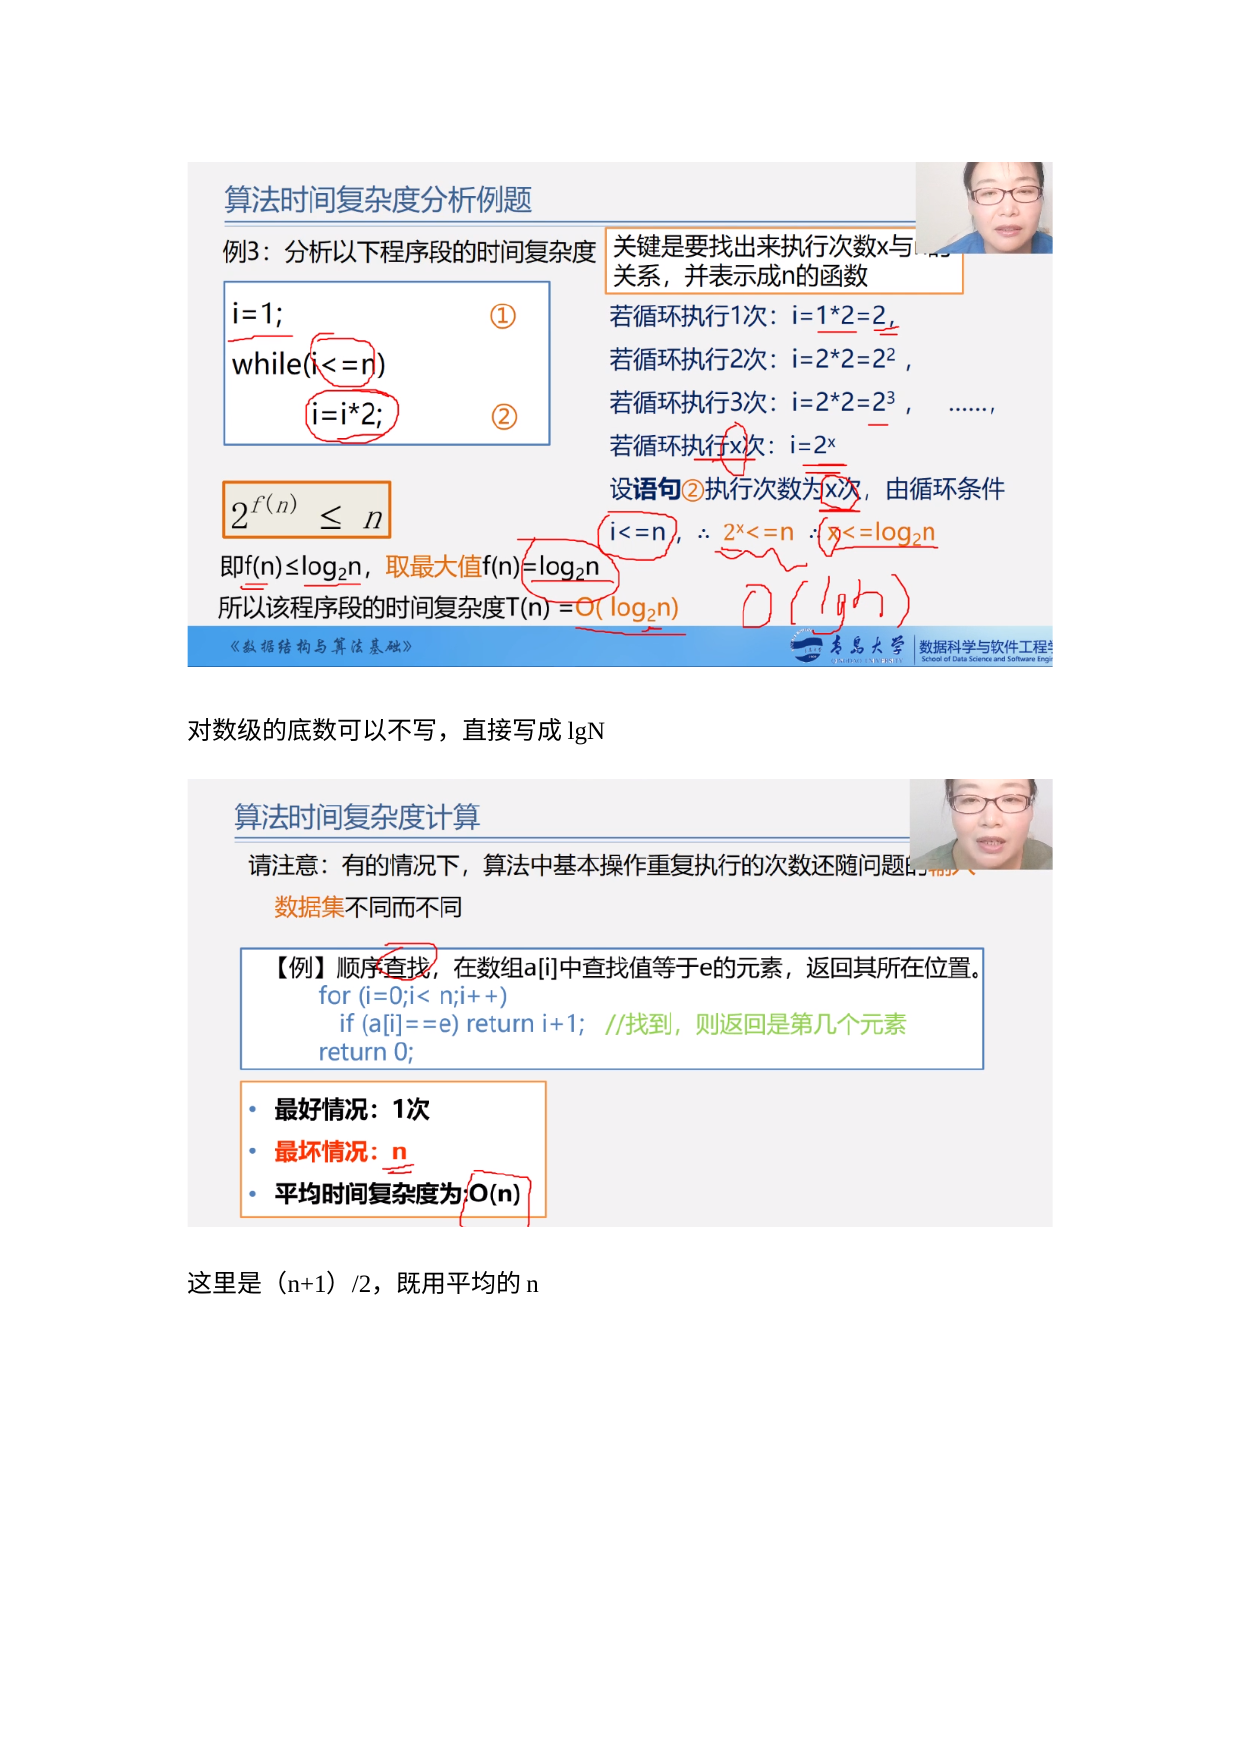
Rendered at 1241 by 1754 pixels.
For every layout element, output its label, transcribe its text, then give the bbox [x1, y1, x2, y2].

picture [187, 162, 1053, 667]
picture [187, 779, 1053, 1227]
text 对数级的底数可以不写，直接写成lgN [187, 696, 1053, 761]
text 这里是（n+1）/2，既用平均的n [187, 1249, 1053, 1314]
